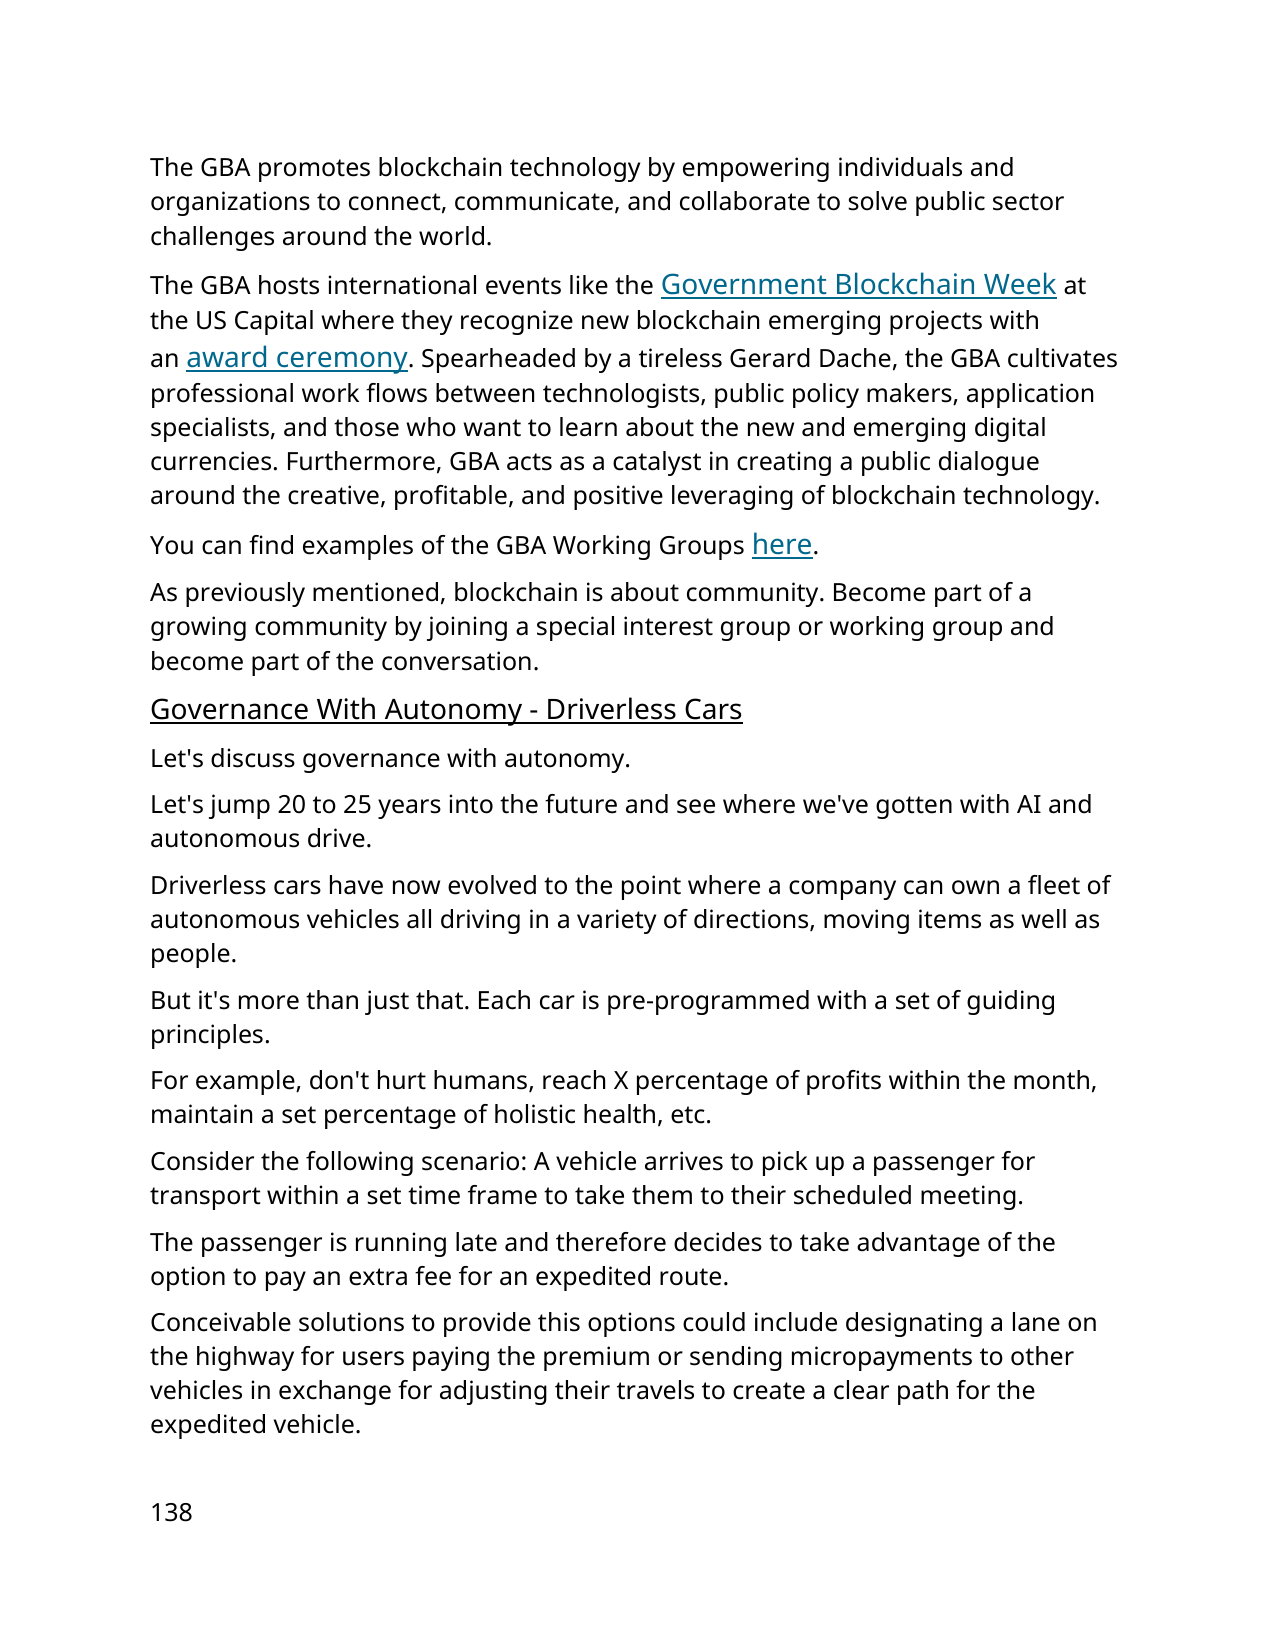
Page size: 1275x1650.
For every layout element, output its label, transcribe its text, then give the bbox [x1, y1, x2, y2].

text Let's discuss governance with autonomy. [150, 741, 1125, 774]
text Let's jump 20 to 25 years into the future and see where we've gotten with AI and autonomous drive. [150, 787, 1125, 855]
subtitle Governance With Autonomy - Driverless Cars [150, 690, 1125, 728]
text As previously mentioned, blockchain is about community. Become part of a growing community by joining a special interest group or working group and become part of the conversation. [150, 575, 1125, 677]
text The GBA hosts international events like the Government Blockchain Week at the US Capital where they recognize new blockchain emerging projects with an award ceremony. Spearheaded by a tireless Gerard Dache, the GBA cultivates professional work flows between technologists, public policy makers, application specialists, and those who want to learn about the new and emerging digital currencies. Furthermore, GBA acts as a catalyst in creating a public dialogue around the creative, profitable, and positive leveraging of blockchain technology. [150, 265, 1125, 512]
text Conceivable solutions to provide this options could include designating a lane on the highway for users paying the premium or sending micropayments to other vehicles in exchange for adjusting their travels to create a clear path for the expedited vehicle. [150, 1305, 1125, 1441]
text Consider the following scenario: A vehicle arrives to pick up a passenger for transport within a set time frame to take them to their scheduled meeting. [150, 1144, 1125, 1212]
text But it's more than just that. Each car is pre-programmed with a set of guiding principles. [150, 982, 1125, 1051]
text Driverless cars have now evolved to the point where a company can own a fleet of autonomous vehicles all driving in a variety of directions, moving items as well as people. [150, 868, 1125, 970]
text The passenger is running late and therefore decides to take advantage of the option to pay an extra fee for an expedited route. [150, 1224, 1125, 1292]
text You can find examples of the GBA Working Groups here. [150, 524, 1125, 562]
text For example, don't hurt humans, reach X percentage of profits within the month, maintain a set percentage of holistic health, etc. [150, 1063, 1125, 1131]
text The GBA promotes blockchain technology by empowering individuals and organizations to connect, communicate, and collaborate to solve public sector challenges around the world. [150, 150, 1125, 252]
